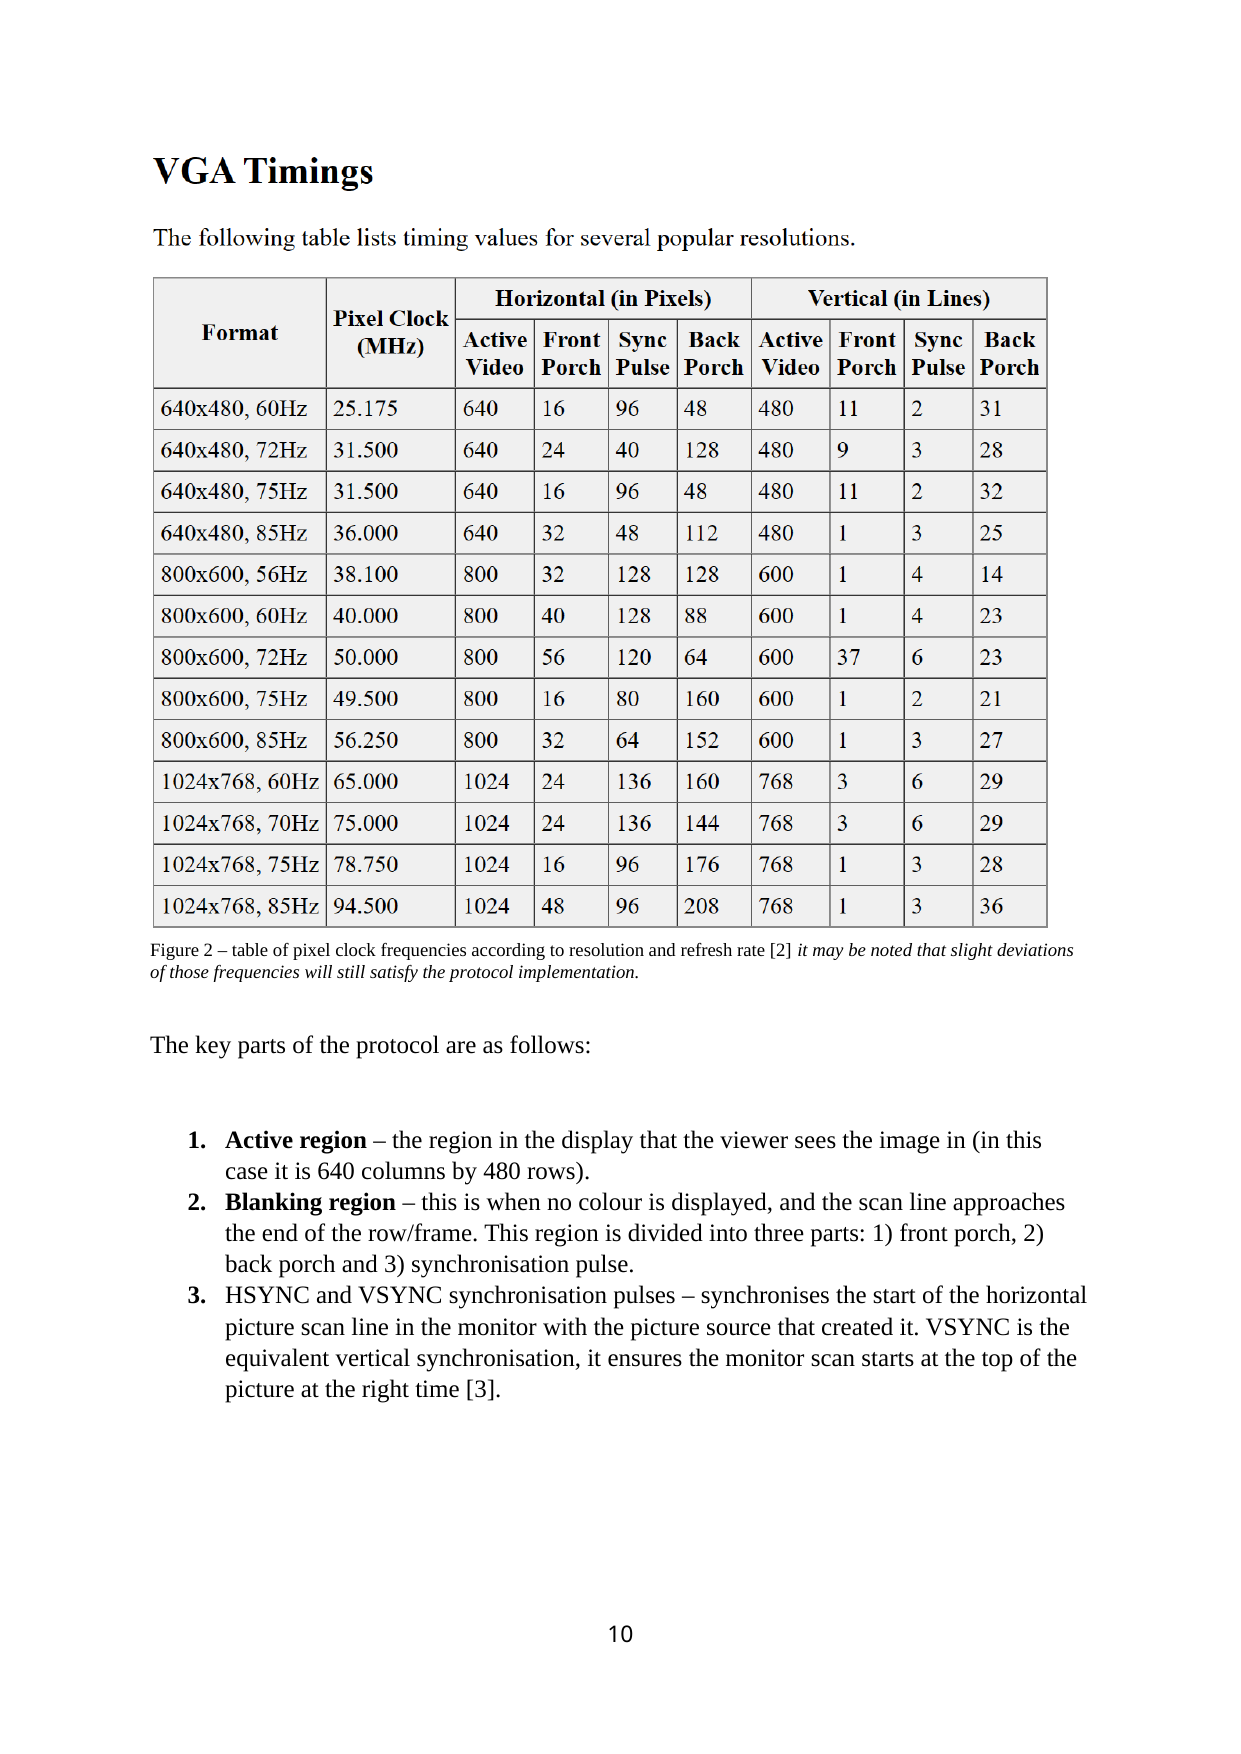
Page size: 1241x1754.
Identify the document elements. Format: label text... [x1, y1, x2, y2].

list Active region – the region in the display that the viewer sees the image in (in this case it is 640 columns by 480 rows). [187, 1125, 1090, 1185]
text The key parts of the protocol are as follows: [150, 1030, 1090, 1059]
list HSYNC and VSYNC synchronisation pulses – synchronises the start of the horizontal picture scan line in the monitor with the picture source that created it. VSYNC is the equivalent vertical synchronisation, it ensures the monitor scan starts at the top of the picture at the right time [3]. [187, 1281, 1090, 1402]
text Figure 2 – table of pixel clock frequencies according to resolution and refresh rate [2] it may be noted that slight deviations of those frequencies will still satisfy the protocol implementation. [150, 939, 1090, 982]
list Blanking region – this is when no colour is displayed, and the scan line approaches the end of the row/frame. This region is divided into three parts: 1) front porch, 2) back porch and 3) synchronisation pulse. [187, 1187, 1090, 1278]
picture [150, 150, 1056, 939]
